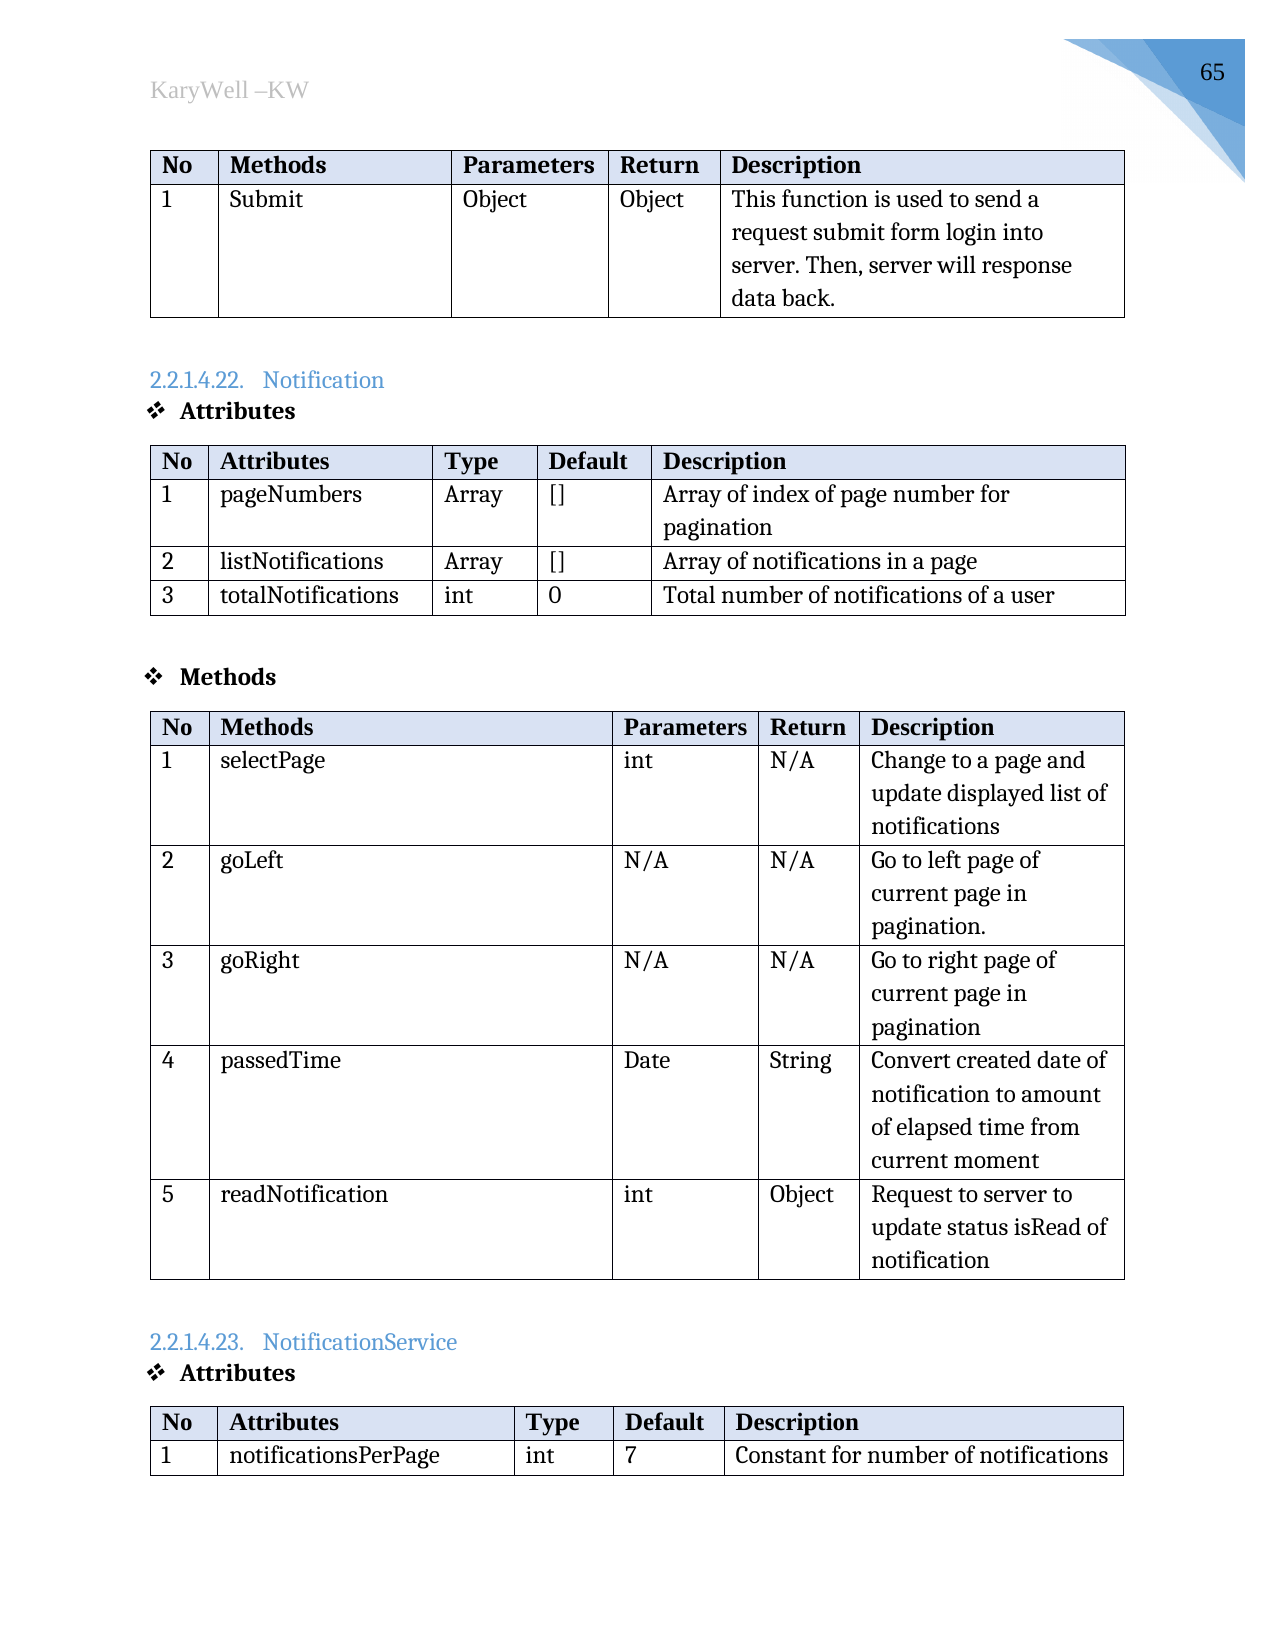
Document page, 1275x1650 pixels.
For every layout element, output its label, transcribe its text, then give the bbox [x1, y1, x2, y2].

table_cell int [433, 581, 537, 614]
table_cell Object [452, 185, 608, 317]
table_cell 2 [151, 846, 209, 945]
table_cell Submit [219, 185, 451, 317]
picture [1061, 39, 1245, 183]
table_cell 1 [151, 185, 218, 317]
table_cell N/A [759, 846, 859, 945]
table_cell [218, 1441, 514, 1475]
table_cell goLeft [210, 846, 612, 945]
table_cell Go to right page of current page in pagination [860, 946, 1124, 1045]
table_header Description [860, 712, 1124, 745]
list Attributes [142, 1358, 1125, 1387]
table_cell Go to left page of current page in pagination. [860, 846, 1124, 945]
table_header No [151, 151, 218, 184]
table_cell Request to server to update status isRead of notification [860, 1180, 1124, 1279]
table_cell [725, 1441, 1123, 1475]
table_cell 3 [151, 581, 208, 614]
table_cell Array [433, 547, 537, 580]
table_header No [151, 446, 208, 479]
table_cell 7 [614, 1441, 724, 1475]
table_cell Object [759, 1180, 859, 1279]
table_cell int [515, 1441, 613, 1475]
subtitle NotificationService [150, 1327, 1125, 1356]
table_header Description [725, 1407, 1123, 1440]
table_cell 4 [151, 1046, 209, 1178]
table_cell [] [538, 480, 651, 546]
table_header Return [609, 151, 720, 184]
table_header Description [721, 151, 1124, 184]
table_cell N/A [613, 846, 758, 945]
table_cell Array of notifications in a page [652, 547, 1125, 580]
table_header Type [433, 446, 537, 479]
list Attributes [142, 397, 1125, 426]
table_header Parameters [452, 151, 608, 184]
table_header Type [515, 1407, 613, 1440]
table_header Attributes [209, 446, 432, 479]
table_cell 5 [151, 1180, 209, 1279]
table_cell Object [609, 185, 720, 317]
table_cell Convert created date of notification to amount of elapsed time from current moment [860, 1046, 1124, 1178]
table_cell 2 [151, 547, 208, 580]
table_header Attributes [218, 1407, 514, 1440]
subtitle Notification [150, 366, 1125, 395]
table_cell selectPage [210, 746, 612, 845]
table_cell readNotification [210, 1180, 612, 1279]
table_cell String [759, 1046, 859, 1178]
table_header Return [759, 712, 859, 745]
table_cell totalNotifications [209, 581, 432, 614]
list Methods [142, 663, 1125, 692]
table_header Default [538, 446, 651, 479]
table_cell 0 [538, 581, 651, 614]
table_cell listNotifications [209, 547, 432, 580]
table_header Parameters [613, 712, 758, 745]
table_cell passedTime [210, 1046, 612, 1178]
table_cell 3 [151, 946, 209, 1045]
table_header No [151, 1407, 217, 1440]
table_header Methods [210, 712, 612, 745]
table_cell Array of index of page number for pagination [652, 480, 1125, 546]
table_cell 1 [151, 746, 209, 845]
table_cell 1 [151, 480, 208, 546]
table_cell Change to a page and update displayed list of notifications [860, 746, 1124, 845]
table_cell This function is used to send a request submit form login into server. Then, server will response data back. [721, 185, 1124, 317]
table_cell int [613, 746, 758, 845]
table_cell goRight [210, 946, 612, 1045]
table_cell N/A [759, 946, 859, 1045]
table_cell Array [433, 480, 537, 546]
table_cell pageNumbers [209, 480, 432, 546]
table_header Methods [219, 151, 451, 184]
table_header Description [652, 446, 1125, 479]
table_cell int [613, 1180, 758, 1279]
table_cell N/A [613, 946, 758, 1045]
table_header No [151, 712, 209, 745]
table_cell 1 [151, 1441, 217, 1475]
table_cell [] [538, 547, 651, 580]
table_header Default [614, 1407, 724, 1440]
table_cell Total number of notifications of a user [652, 581, 1125, 614]
table_cell Date [613, 1046, 758, 1178]
table_cell N/A [759, 746, 859, 845]
